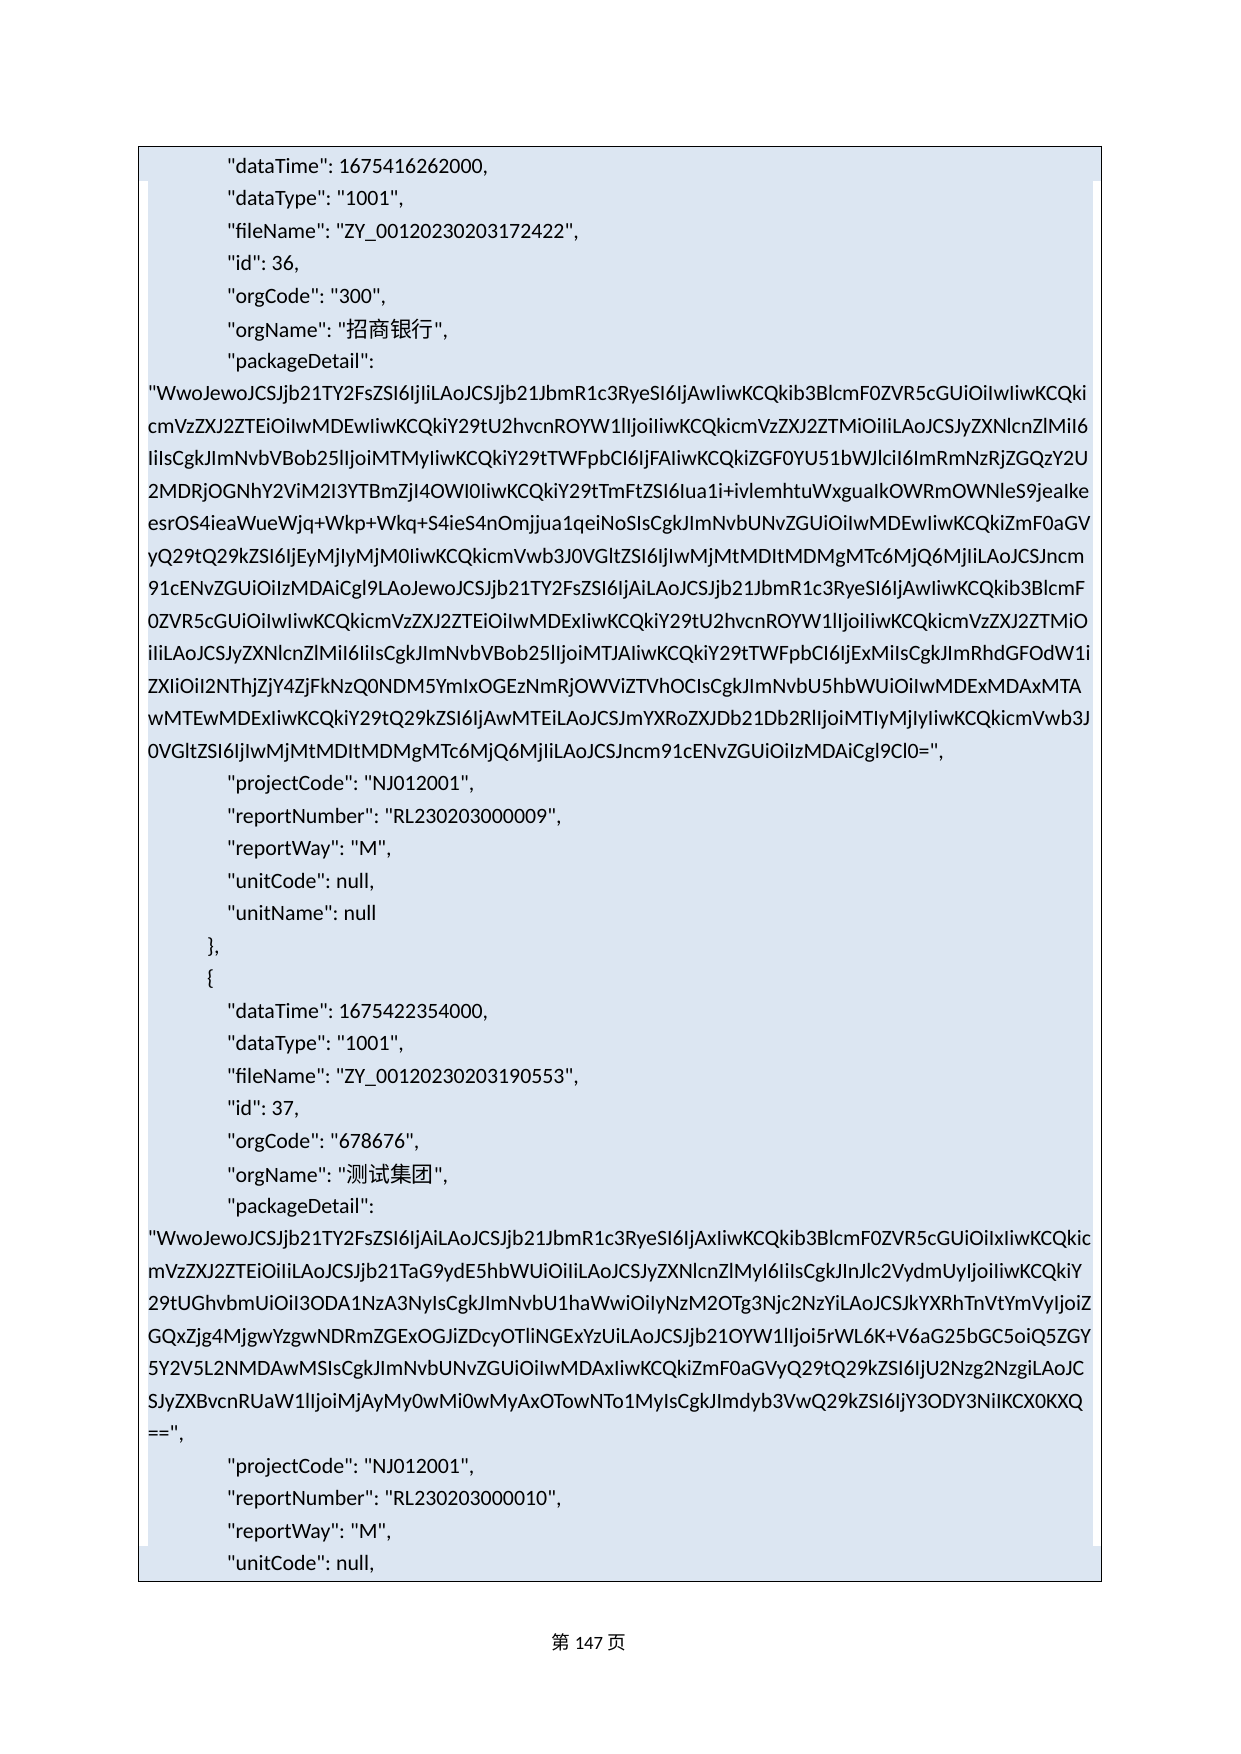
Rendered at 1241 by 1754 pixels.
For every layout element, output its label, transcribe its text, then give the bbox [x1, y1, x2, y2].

text "projectCode": "NJ012001", [148, 766, 1093, 799]
text "orgCode": "678676", [148, 1124, 1093, 1156]
text "orgName": "招商银行", [148, 311, 1093, 344]
text "projectCode": "NJ012001", [148, 1449, 1093, 1481]
text "reportNumber": "RL230203000009", [148, 799, 1093, 831]
text "id": 36, [148, 246, 1093, 279]
text "orgCode": "300", [148, 279, 1093, 311]
text "packageDetail": "WwoJewoJCSJjb21TY2FsZSI6IjIiLAoJCSJjb21JbmR1c3RyeSI6IjAwIiwKCQkib3BlcmF0ZVR5cGUiOiIwIiwKCQkicmVzZXJ2ZTEiOiIwMDEwIiwKCQkiY29tU2hvcnROYW1lIjoiIiwKCQkicmVzZXJ2ZTMiOiIiLAoJCSJyZXNlcnZlMiI6IiIsCgkJImNvbVBob25lIjoiMTMyIiwKCQkiY29tTWFpbCI6IjFAIiwKCQkiZGF0YU51bWJlciI6ImRmNzRjZGQzY2U2MDRjOGNhY2ViM2I3YTBmZjI4OWI0IiwKCQkiY29tTmFtZSI6Iua1i+ivlemhtuWxguaIkOWRmOWNleS9jeaIkeesrOS4ieaWueWjq+Wkp+Wkq+S4ieS4nOmjjua1qeiNoSIsCgkJImNvbUNvZGUiOiIwMDEwIiwKCQkiZmF0aGVyQ29tQ29kZSI6IjEyMjIyMjM0IiwKCQkicmVwb3J0VGltZSI6IjIwMjMtMDItMDMgMTc6MjQ6MjIiLAoJCSJncm91cENvZGUiOiIzMDAiCgl9LAoJewoJCSJjb21TY2FsZSI6IjAiLAoJCSJjb21JbmR1c3RyeSI6IjAwIiwKCQkib3BlcmF0ZVR5cGUiOiIwIiwKCQkicmVzZXJ2ZTEiOiIwMDExIiwKCQkiY29tU2hvcnROYW1lIjoiIiwKCQkicmVzZXJ2ZTMiOiIiLAoJCSJyZXNlcnZlMiI6IiIsCgkJImNvbVBob25lIjoiMTJAIiwKCQkiY29tTWFpbCI6IjExMiIsCgkJImRhdGFOdW1iZXIiOiI2NThjZjY4ZjFkNzQ0NDM5YmIxOGEzNmRjOWViZTVhOCIsCgkJImNvbU5hbWUiOiIwMDExMDAxMTAwMTEwMDExIiwKCQkiY29tQ29kZSI6IjAwMTEiLAoJCSJmYXRoZXJDb21Db2RlIjoiMTIyMjIyIiwKCQkicmVwb3J0VGltZSI6IjIwMjMtMDItMDMgMTc6MjQ6MjIiLAoJCSJncm91cENvZGUiOiIzMDAiCgl9Cl0=", [148, 344, 1093, 766]
text "reportWay": "M", [148, 831, 1093, 864]
text "dataTime": 1675422354000, [148, 994, 1093, 1026]
text "packageDetail": "WwoJewoJCSJjb21TY2FsZSI6IjAiLAoJCSJjb21JbmR1c3RyeSI6IjAxIiwKCQkib3BlcmF0ZVR5cGUiOiIxIiwKCQkicmVzZXJ2ZTEiOiIiLAoJCSJjb21TaG9ydE5hbWUiOiIiLAoJCSJyZXNlcnZlMyI6IiIsCgkJInJlc2VydmUyIjoiIiwKCQkiY29tUGhvbmUiOiI3ODA1NzA3NyIsCgkJImNvbU1haWwiOiIyNzM2OTg3Njc2NzYiLAoJCSJkYXRhTnVtYmVyIjoiZGQxZjg4MjgwYzgwNDRmZGExOGJiZDcyOTliNGExYzUiLAoJCSJjb21OYW1lIjoi5rWL6K+V6aG25bGC5oiQ5ZGY5Y2V5L2NMDAwMSIsCgkJImNvbUNvZGUiOiIwMDAxIiwKCQkiZmF0aGVyQ29tQ29kZSI6IjU2Nzg2NzgiLAoJCSJyZXBvcnRUaW1lIjoiMjAyMy0wMi0wMyAxOTowNTo1MyIsCgkJImdyb3VwQ29kZSI6IjY3ODY3NiIKCX0KXQ==", [148, 1189, 1093, 1449]
text "reportWay": "M", [148, 1514, 1093, 1543]
text "id": 37, [148, 1091, 1093, 1124]
text "unitName": null [148, 896, 1093, 929]
text { [148, 961, 1093, 994]
text "dataType": "1001", [148, 181, 1093, 214]
text "reportNumber": "RL230203000010", [148, 1481, 1093, 1514]
text "orgName": "测试集团", [148, 1156, 1093, 1189]
text "fileName": "ZY_00120230203190553", [148, 1059, 1093, 1091]
text "unitCode": null, [139, 1543, 1101, 1581]
text "fileName": "ZY_00120230203172422", [148, 214, 1093, 246]
text "dataType": "1001", [148, 1026, 1093, 1059]
text "dataTime": 1675416262000, [139, 147, 1101, 181]
text "unitCode": null, [148, 864, 1093, 896]
text }, [148, 929, 1093, 961]
